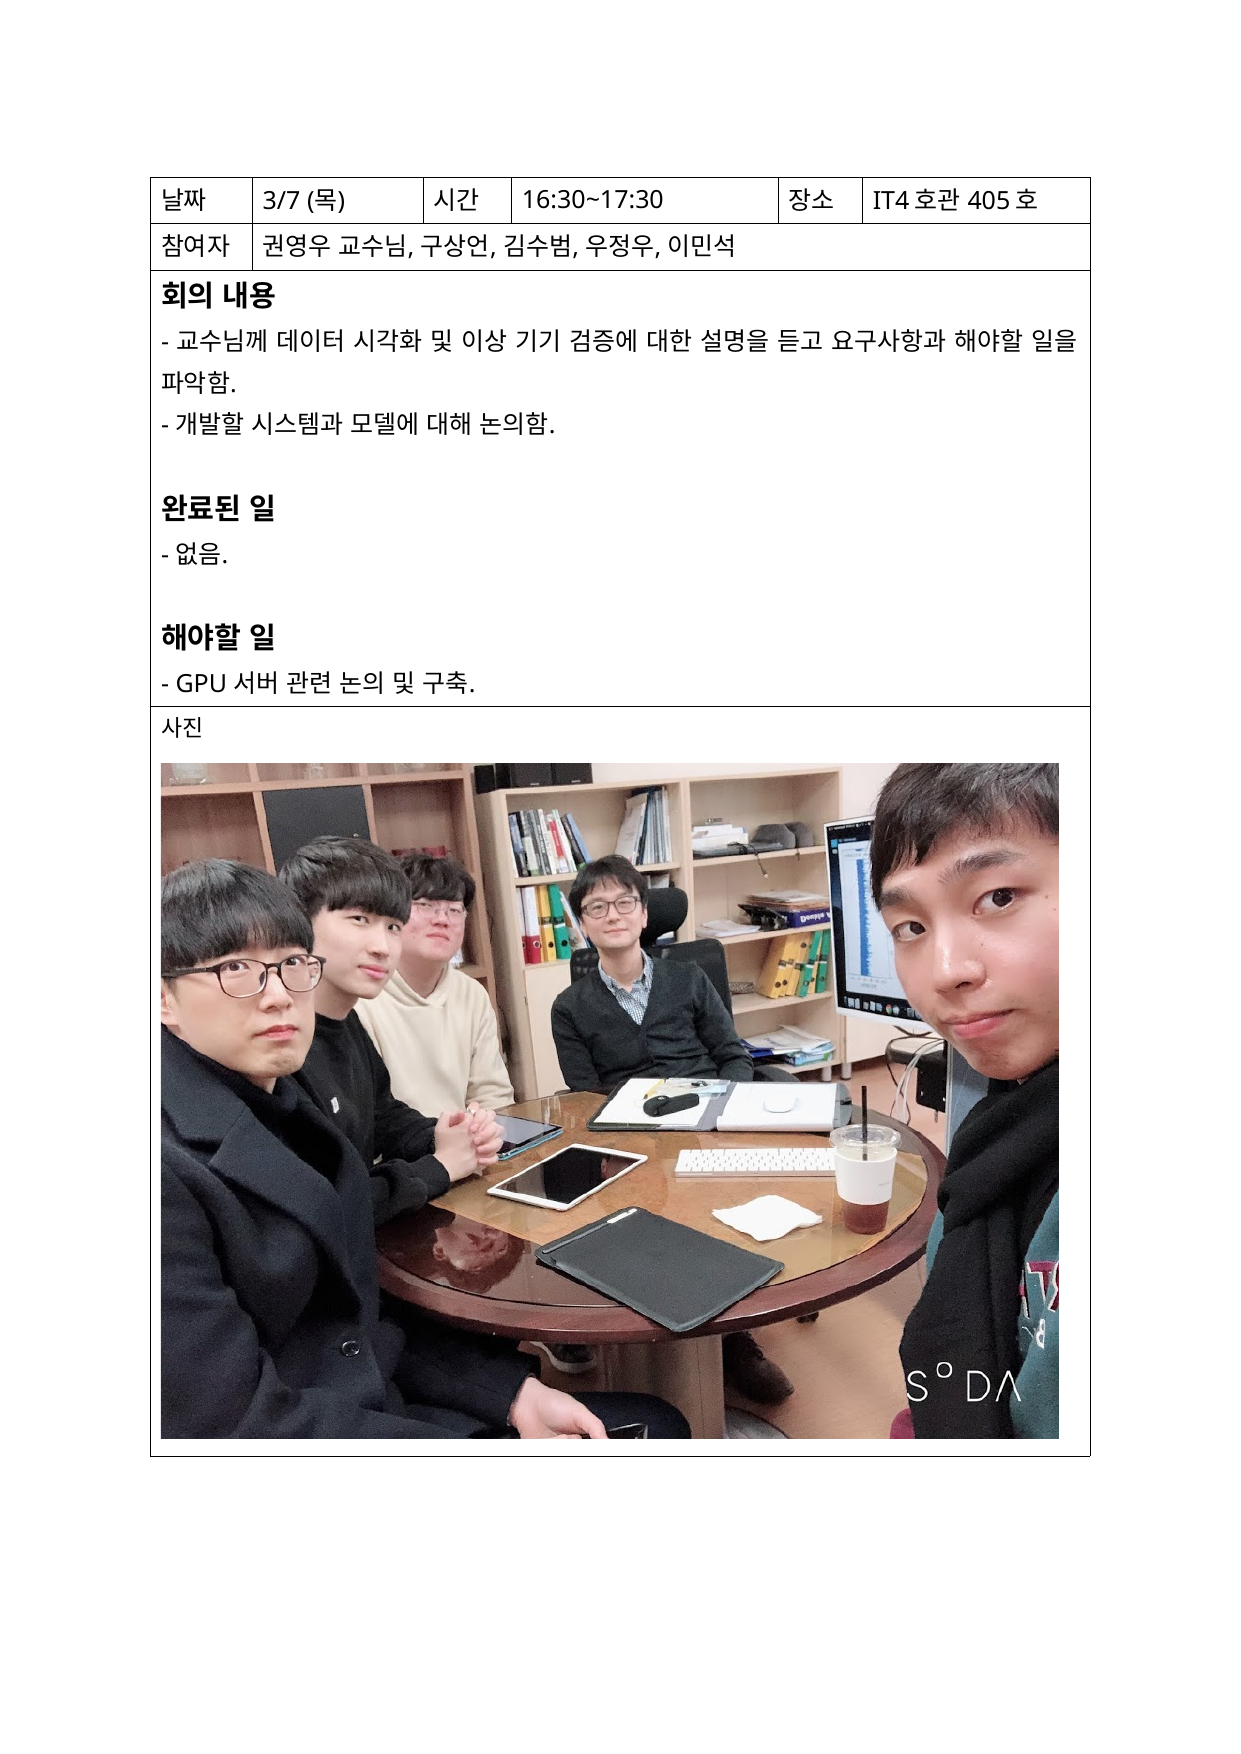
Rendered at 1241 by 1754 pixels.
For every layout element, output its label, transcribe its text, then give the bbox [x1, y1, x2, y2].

picture [160, 763, 1059, 1439]
table_header 3/7 (목) [253, 178, 423, 223]
table_header 시간 [424, 178, 511, 223]
table_header 16:30~17:30 [512, 178, 778, 223]
table_header 장소 [779, 178, 862, 223]
table_cell 사진 [151, 707, 1090, 749]
table_cell 참여자 [151, 224, 252, 269]
table_header 날짜 [151, 178, 252, 223]
table_cell 회의 내용 - 교수님께 데이터 시각화 및 이상 기기 검증에 대한 설명을 듣고 요구사항과 해야할 일을 파악함. - 개발할 시스템과 모델에 대해 논의함. 완료된 일 - 없음. 해야할 일 - GPU 서버 관련 논의 및 구축. [151, 271, 1090, 706]
table_cell 권영우 교수님, 구상언, 김수범, 우정우, 이민석 [253, 224, 1090, 269]
table_header IT4호관 405호 [863, 178, 1090, 223]
table_cell [151, 749, 1090, 1456]
